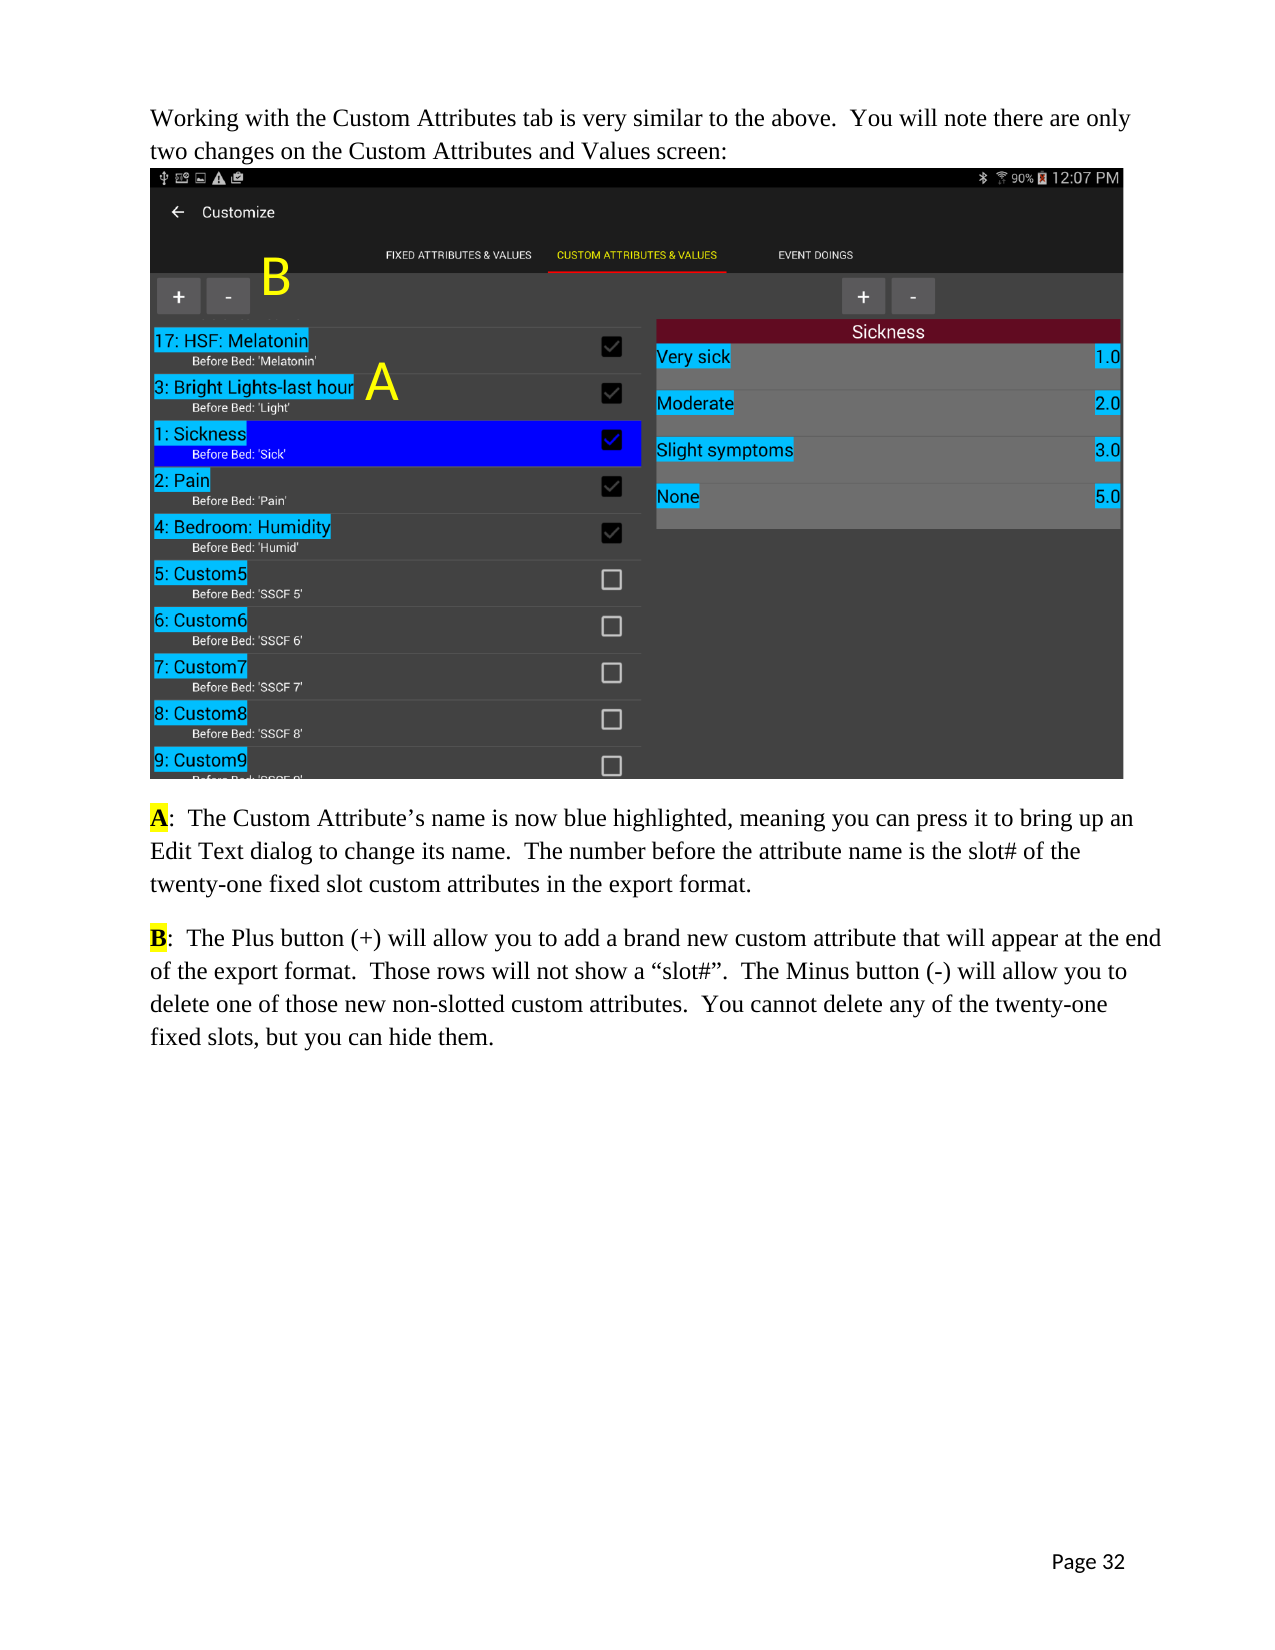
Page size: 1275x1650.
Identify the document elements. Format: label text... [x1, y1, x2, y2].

text B: The Plus button (+) will allow you to add a brand new custom attribute that will appear at the end of the export format. Those rows will not show a “slot#”. The Minus button (-) will allow you to delete one of those new non-slotted custom attributes. You cannot delete any of the twenty-one fixed slots, but you can hide them. [150, 923, 1162, 1051]
text A: The Custom Attribute’s name is now blue highlighted, meaning you can press it to bring up an Edit Text dialog to change its name. The number before the attribute name is the slot# of the twenty-one fixed slot custom attributes in the export format. [150, 803, 1162, 898]
picture [150, 168, 1124, 779]
